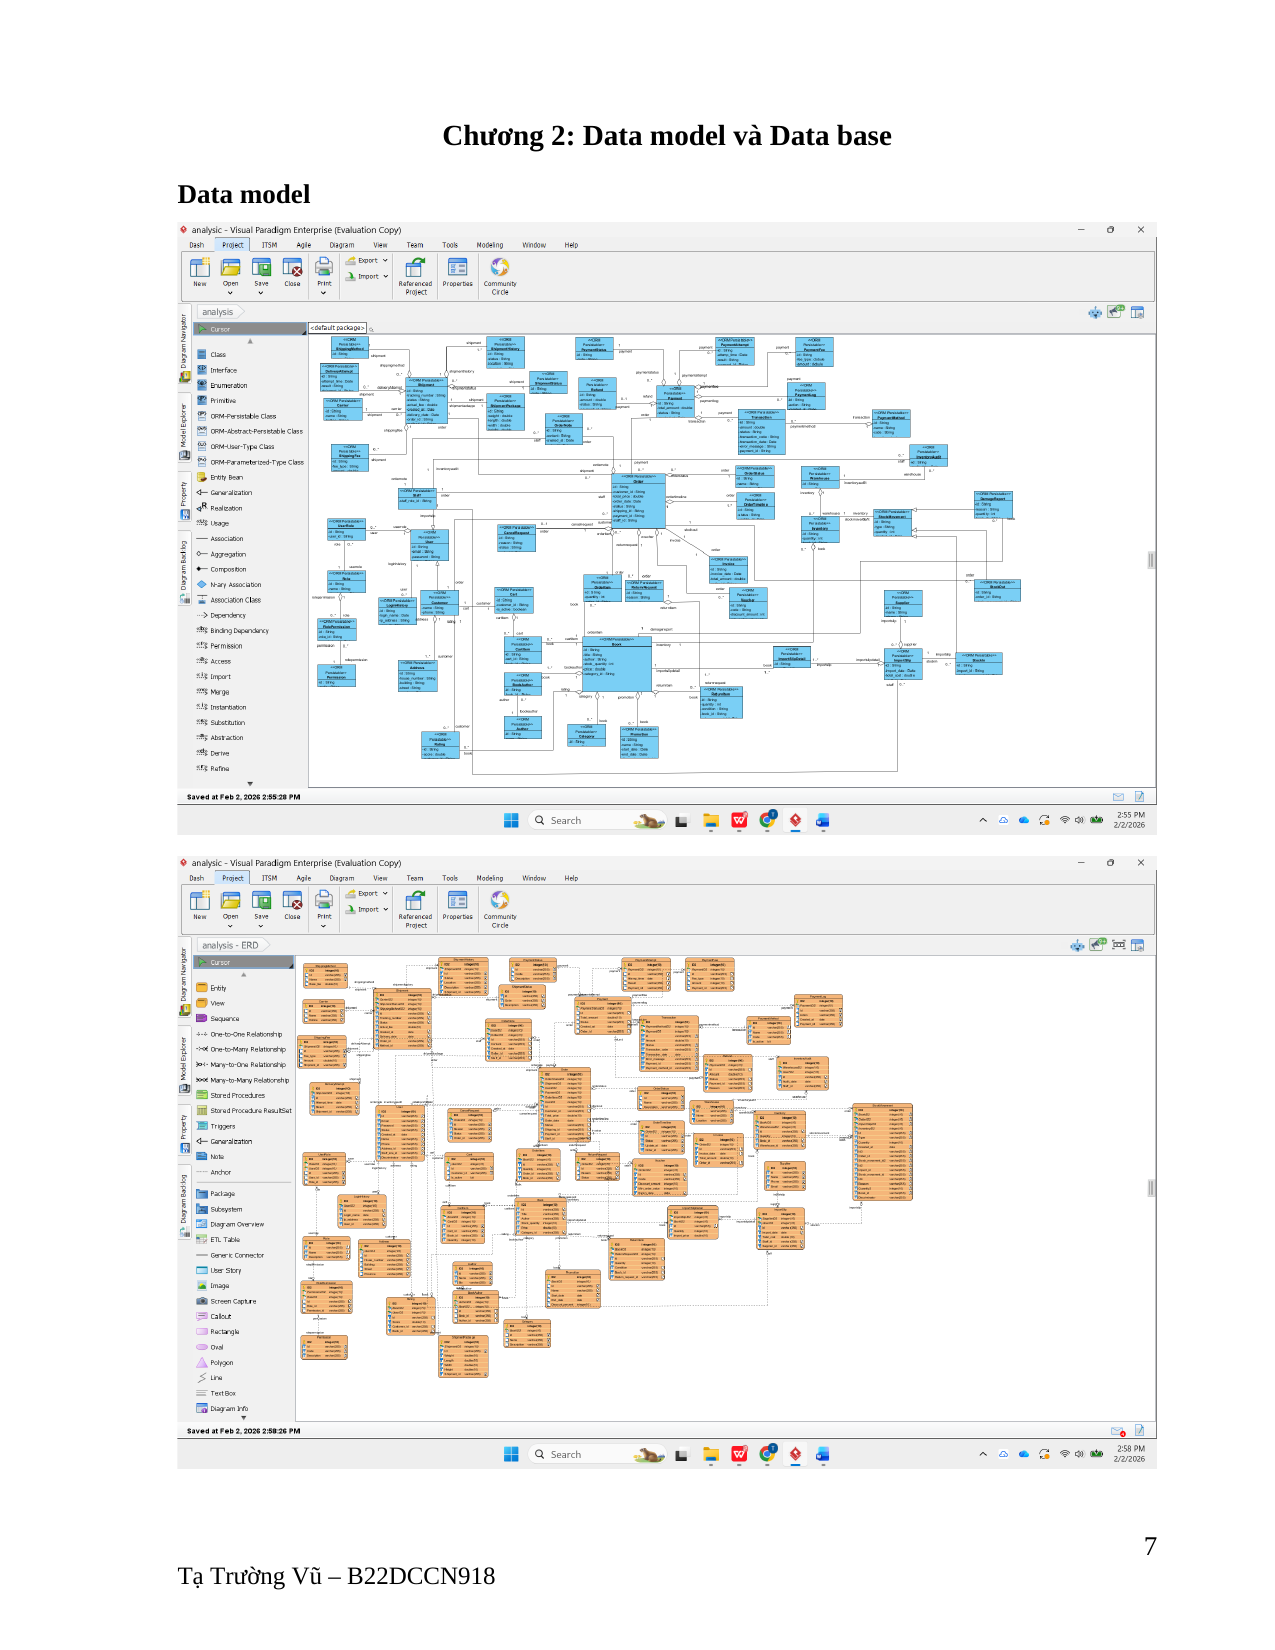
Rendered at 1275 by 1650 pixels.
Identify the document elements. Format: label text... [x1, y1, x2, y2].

picture [177, 222, 1157, 835]
picture [177, 856, 1157, 1469]
subtitle Chương 2: Data model và Data base [177, 118, 1157, 152]
subtitle Data model [177, 178, 1157, 209]
